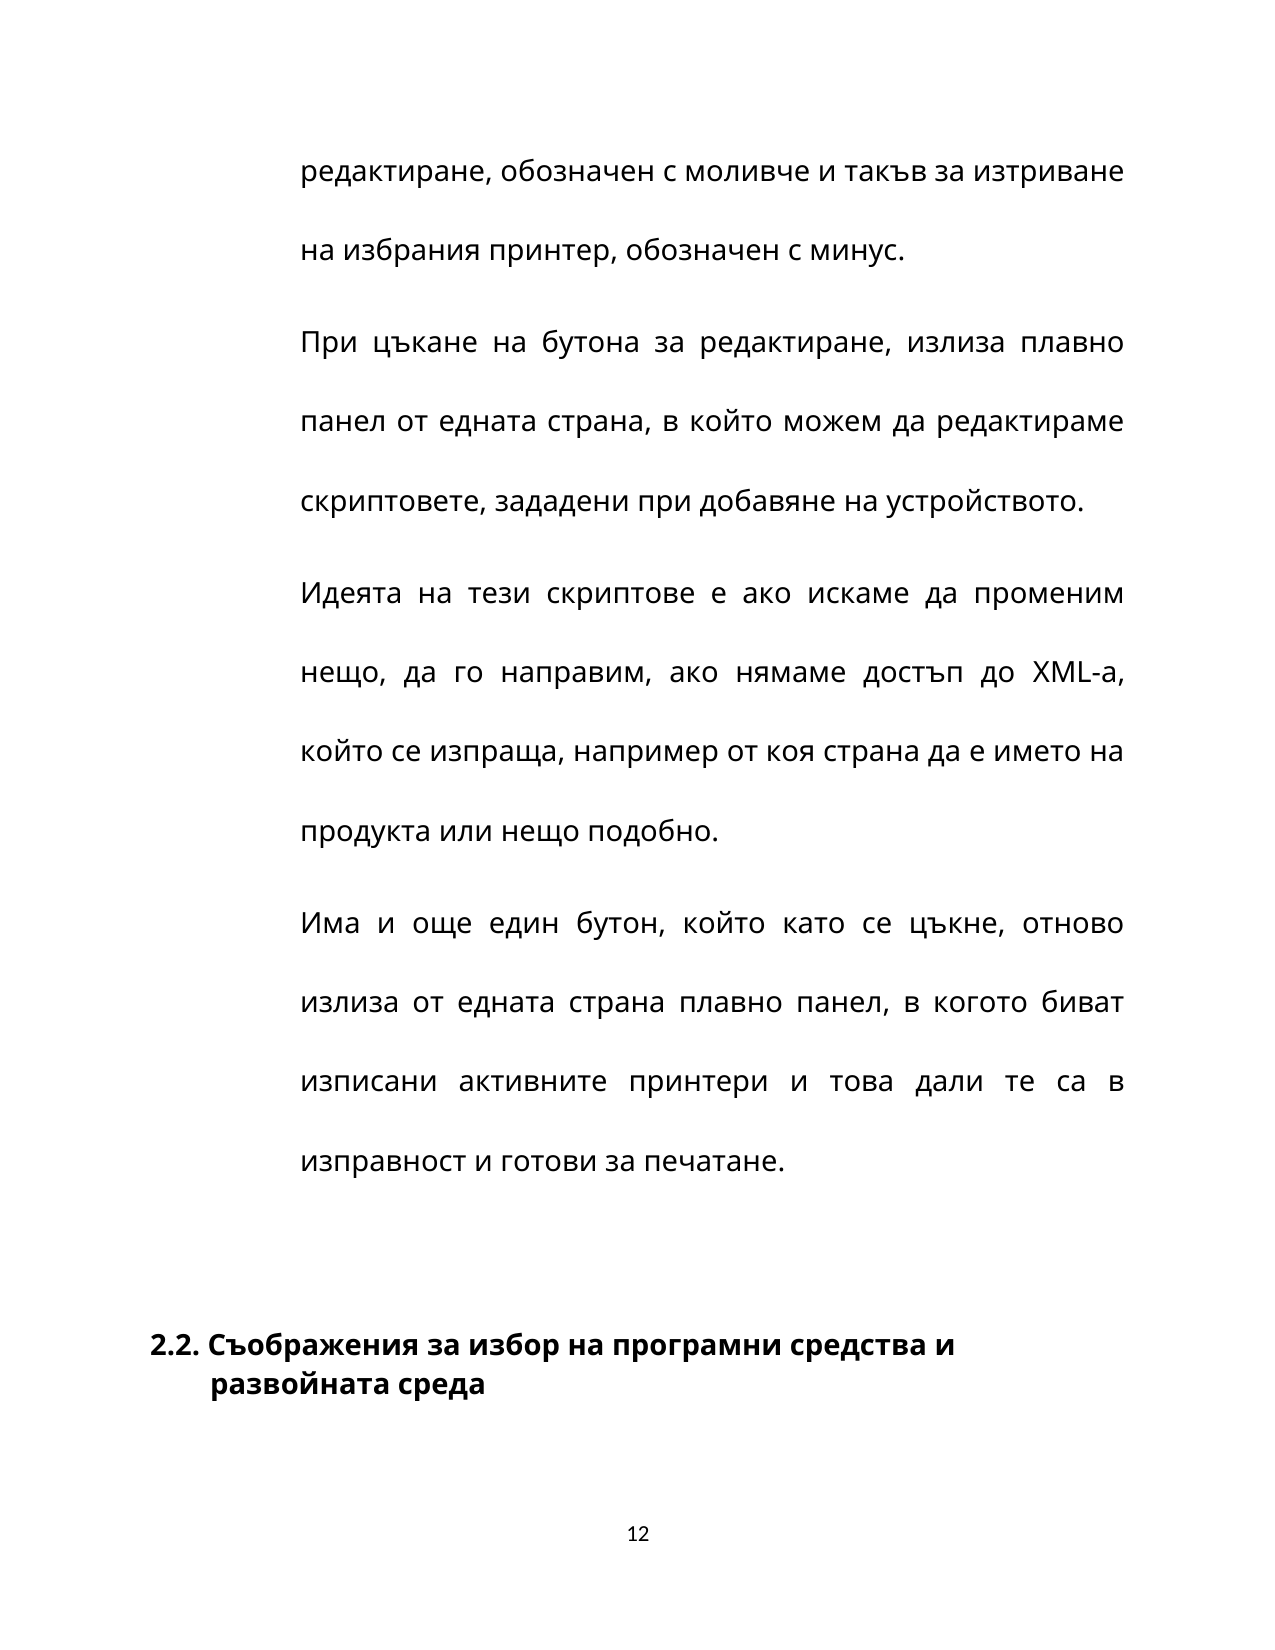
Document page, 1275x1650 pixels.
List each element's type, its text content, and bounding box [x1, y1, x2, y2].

subtitle 2.2. Съображения за избор на програмни средства и развойната среда [150, 1324, 1125, 1403]
text Идеята на тези скриптове е ако искаме да променим нещо, да го направим, ако нямаме достъп до XML-a, който се изпраща, например от коя страна да е името на продукта или нещо подобно. [300, 572, 1125, 850]
text Има и още един бутон, който като се цъкне, отново излиза от едната страна плавно панел, в когото биват изписани активните принтери и това дали те са в изправност и готови за печатане. [300, 902, 1125, 1180]
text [300, 150, 1125, 269]
text При цъкане на бутона за редактиране, излиза плавно панел от едната страна, в който можем да редактираме скриптовете, зададени при добавяне на устройството. [300, 321, 1125, 520]
